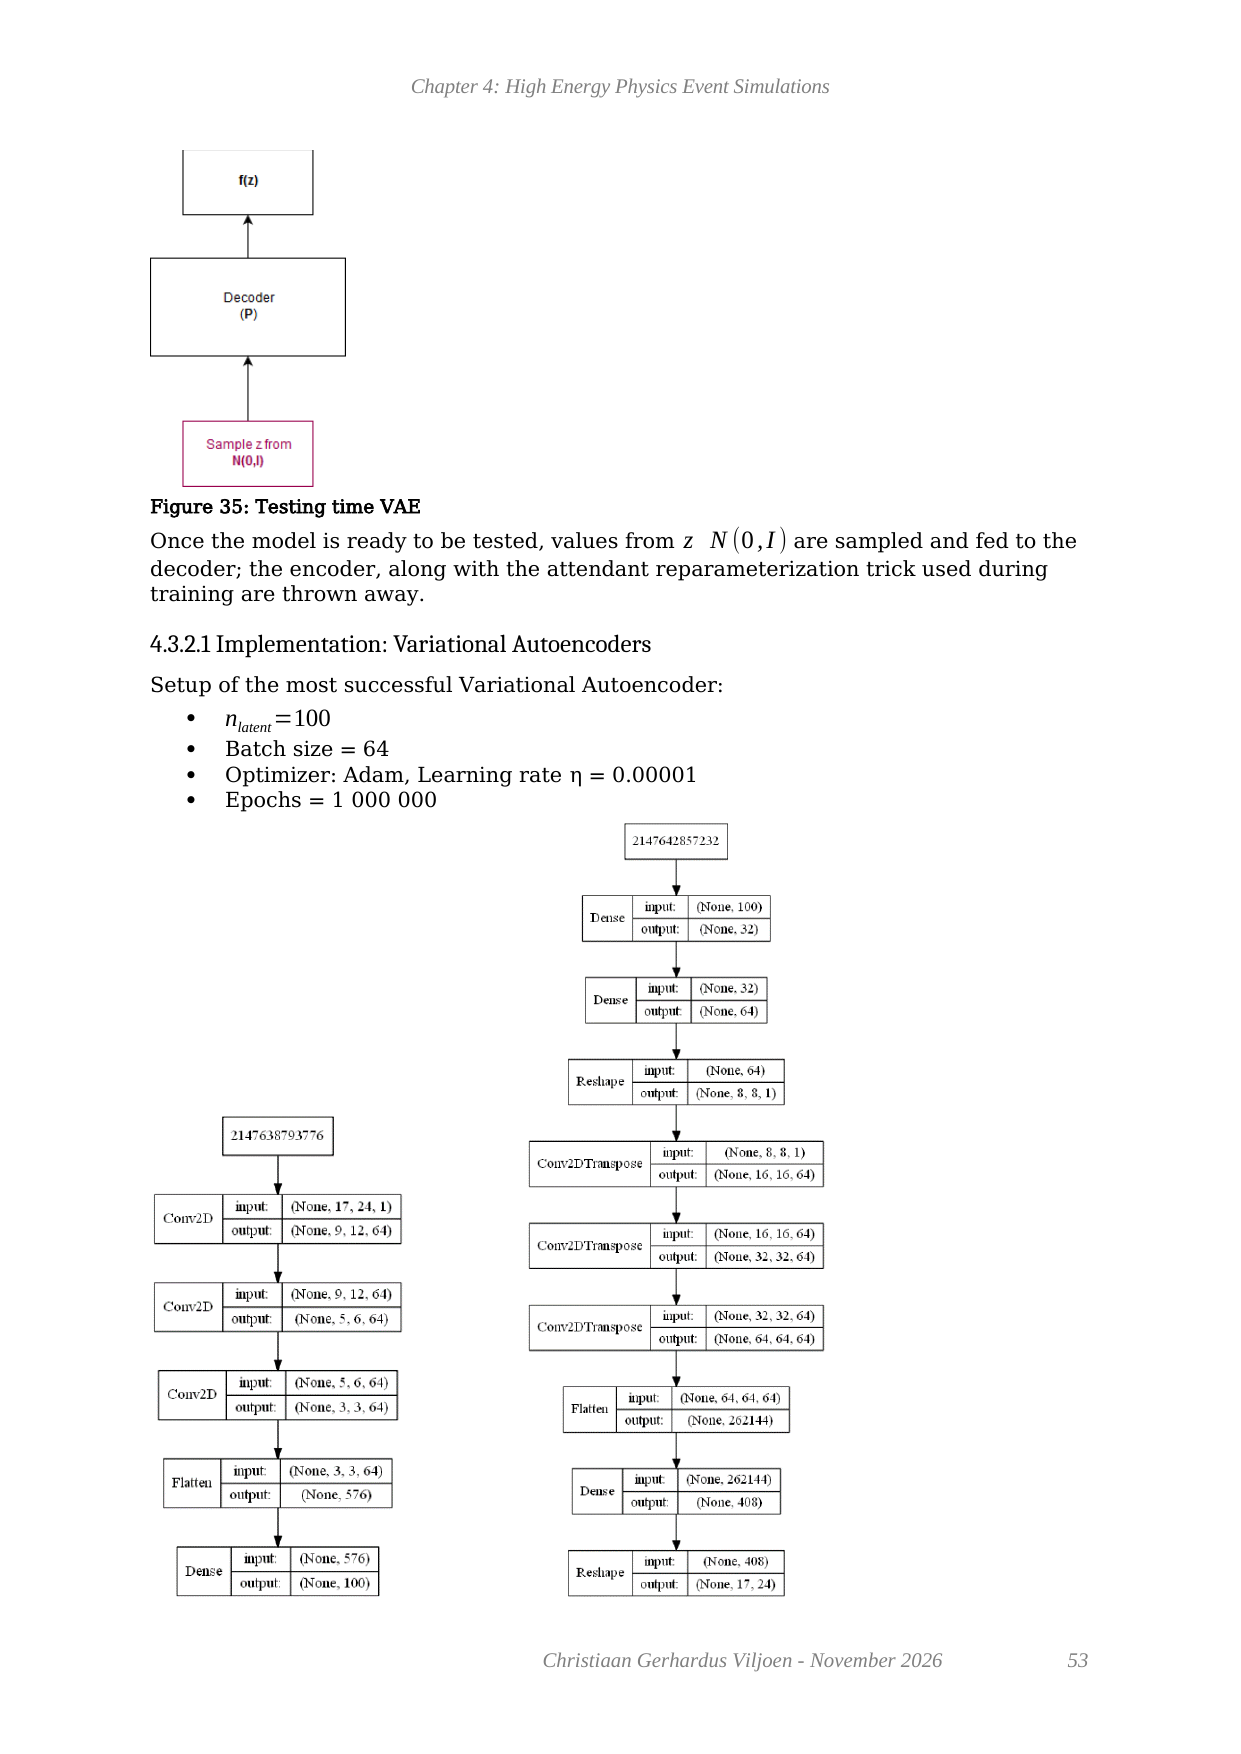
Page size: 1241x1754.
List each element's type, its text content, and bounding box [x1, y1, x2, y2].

picture [150, 150, 346, 487]
picture [150, 1112, 405, 1600]
list Epochs = 1 000 000 [187, 786, 1090, 812]
text Once the model is ready to be tested, values from are sampled and fed to the decoder; the encoder, along with the attendant reparameterization trick used during training are thrown away. [150, 525, 1090, 605]
list Batch size = 64 [187, 736, 1090, 761]
text Setup of the most successful Variational Autoencoder: [150, 672, 1090, 697]
subtitle Implementation: Variational Autoencoders [150, 630, 1090, 659]
picture [525, 820, 827, 1600]
list Optimizer: Adam, Learning rate η = 0.00001 [187, 761, 1090, 786]
text Figure 35: Testing time VAE [150, 494, 1090, 517]
